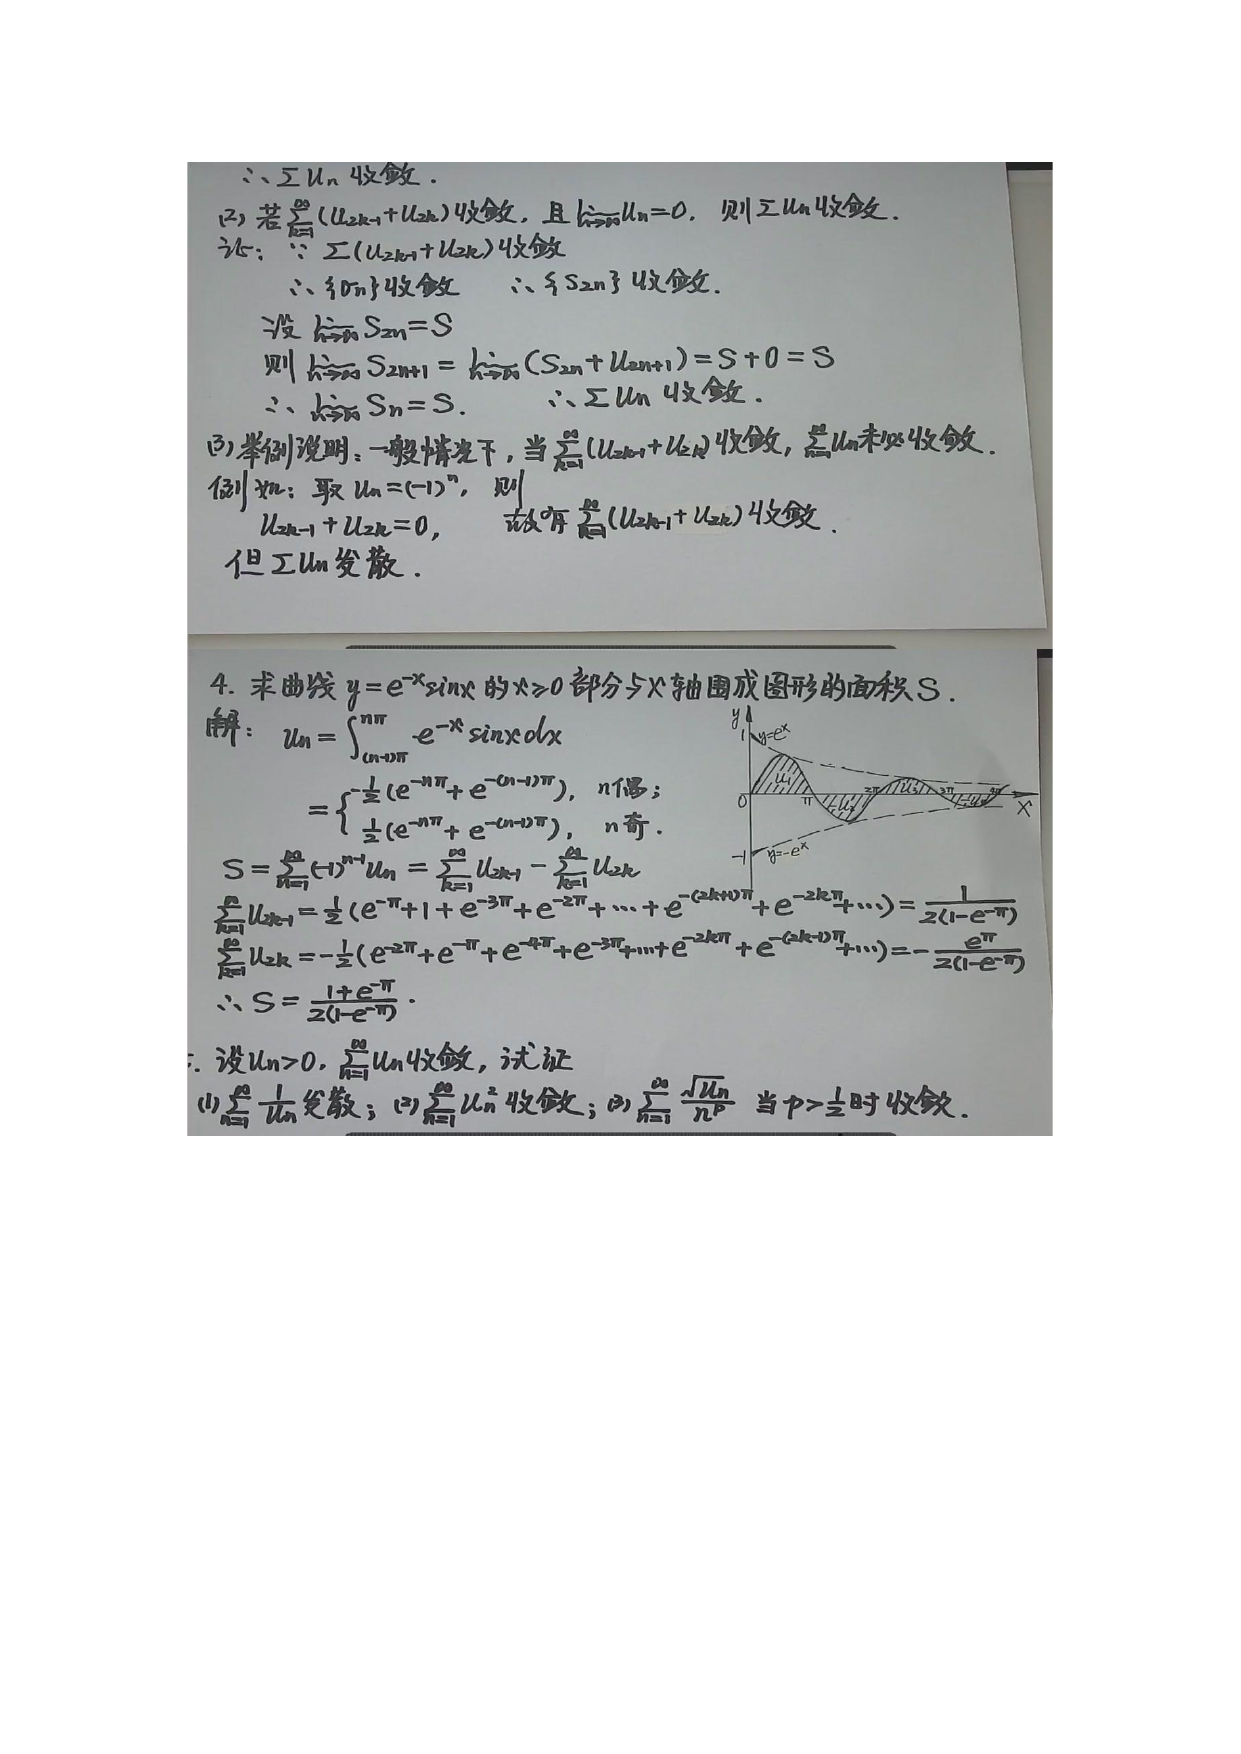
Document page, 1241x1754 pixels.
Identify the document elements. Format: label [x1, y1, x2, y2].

picture [187, 162, 1053, 1136]
